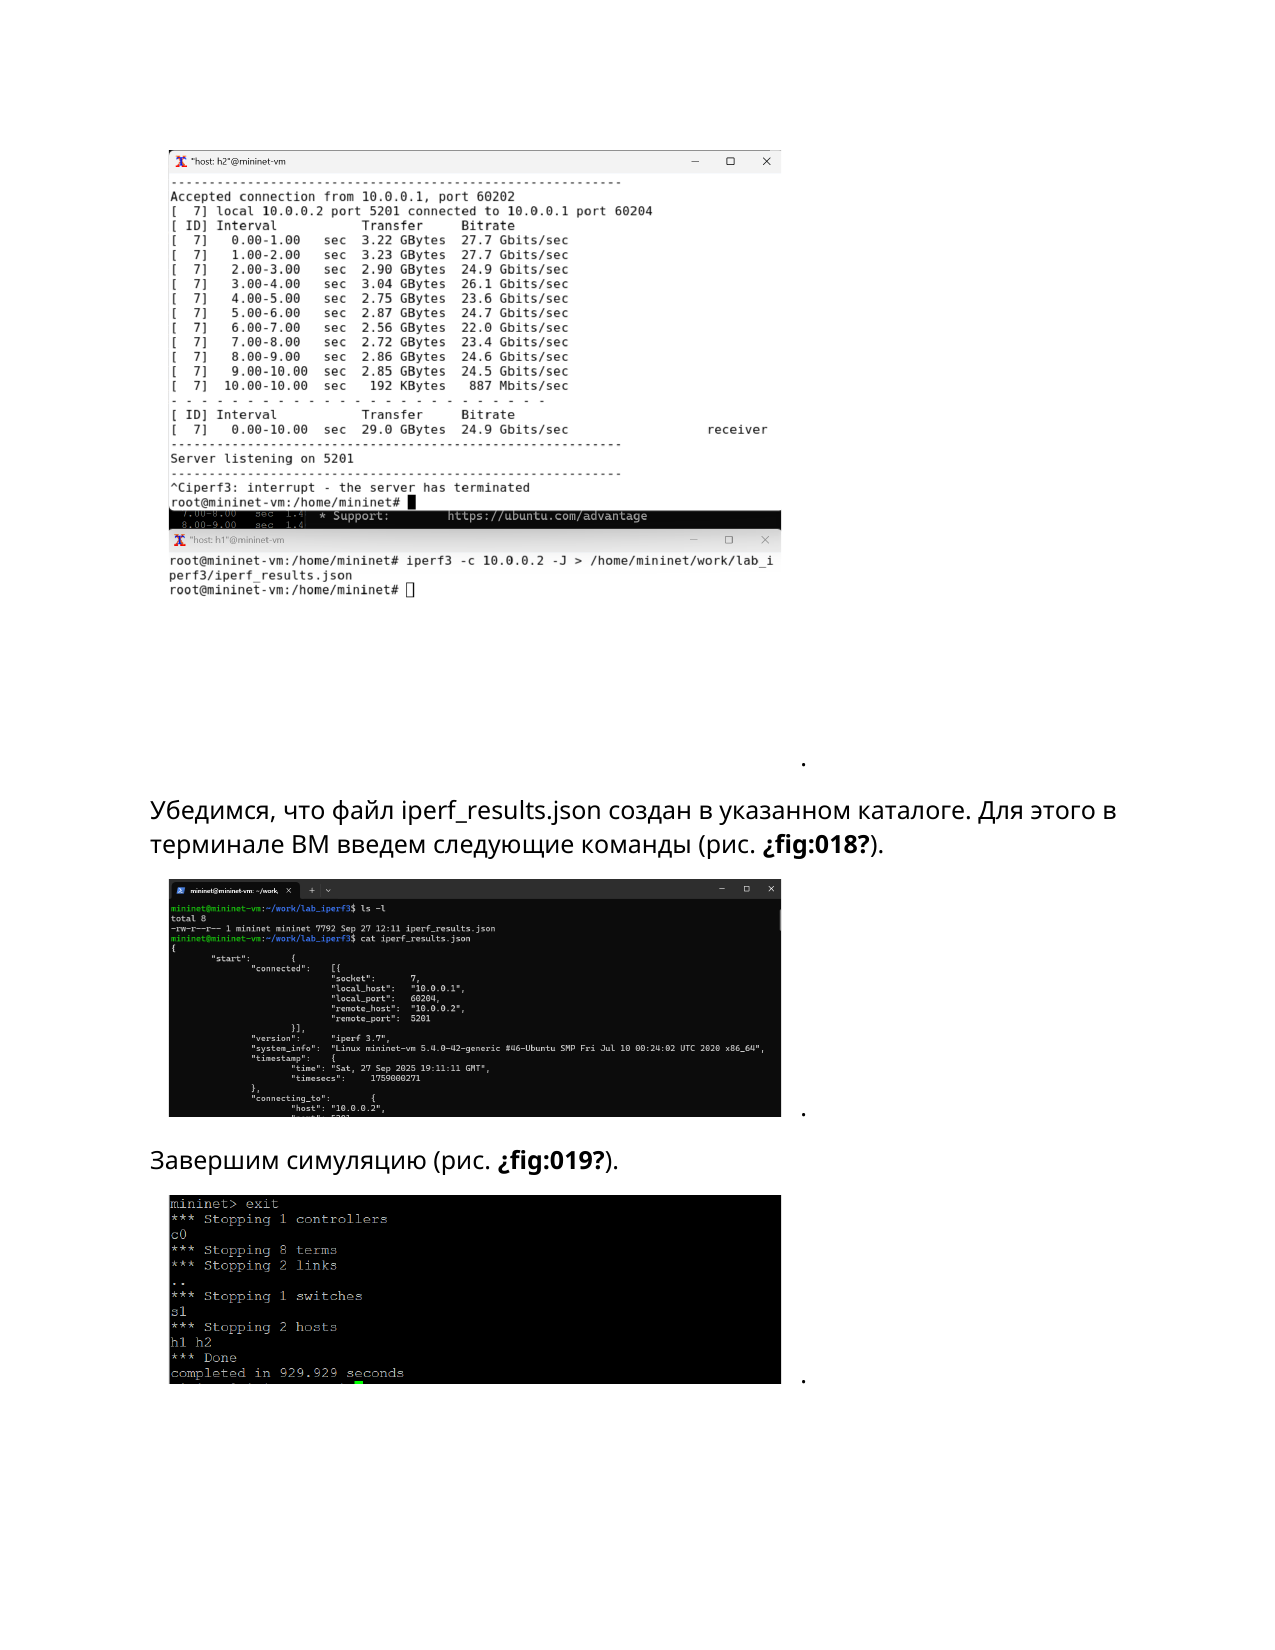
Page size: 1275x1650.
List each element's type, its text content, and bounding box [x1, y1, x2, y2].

text Завершим симуляцию (рис. ¿fig:019?). [150, 1143, 1125, 1177]
picture [168, 1195, 782, 1384]
picture [168, 150, 782, 767]
picture [168, 879, 782, 1117]
text Убедимся, что файл iperf_results.json создан в указанном каталоге. Для этого в терминале ВМ введем следующие команды (рис. ¿fig:018?). [150, 793, 1125, 861]
